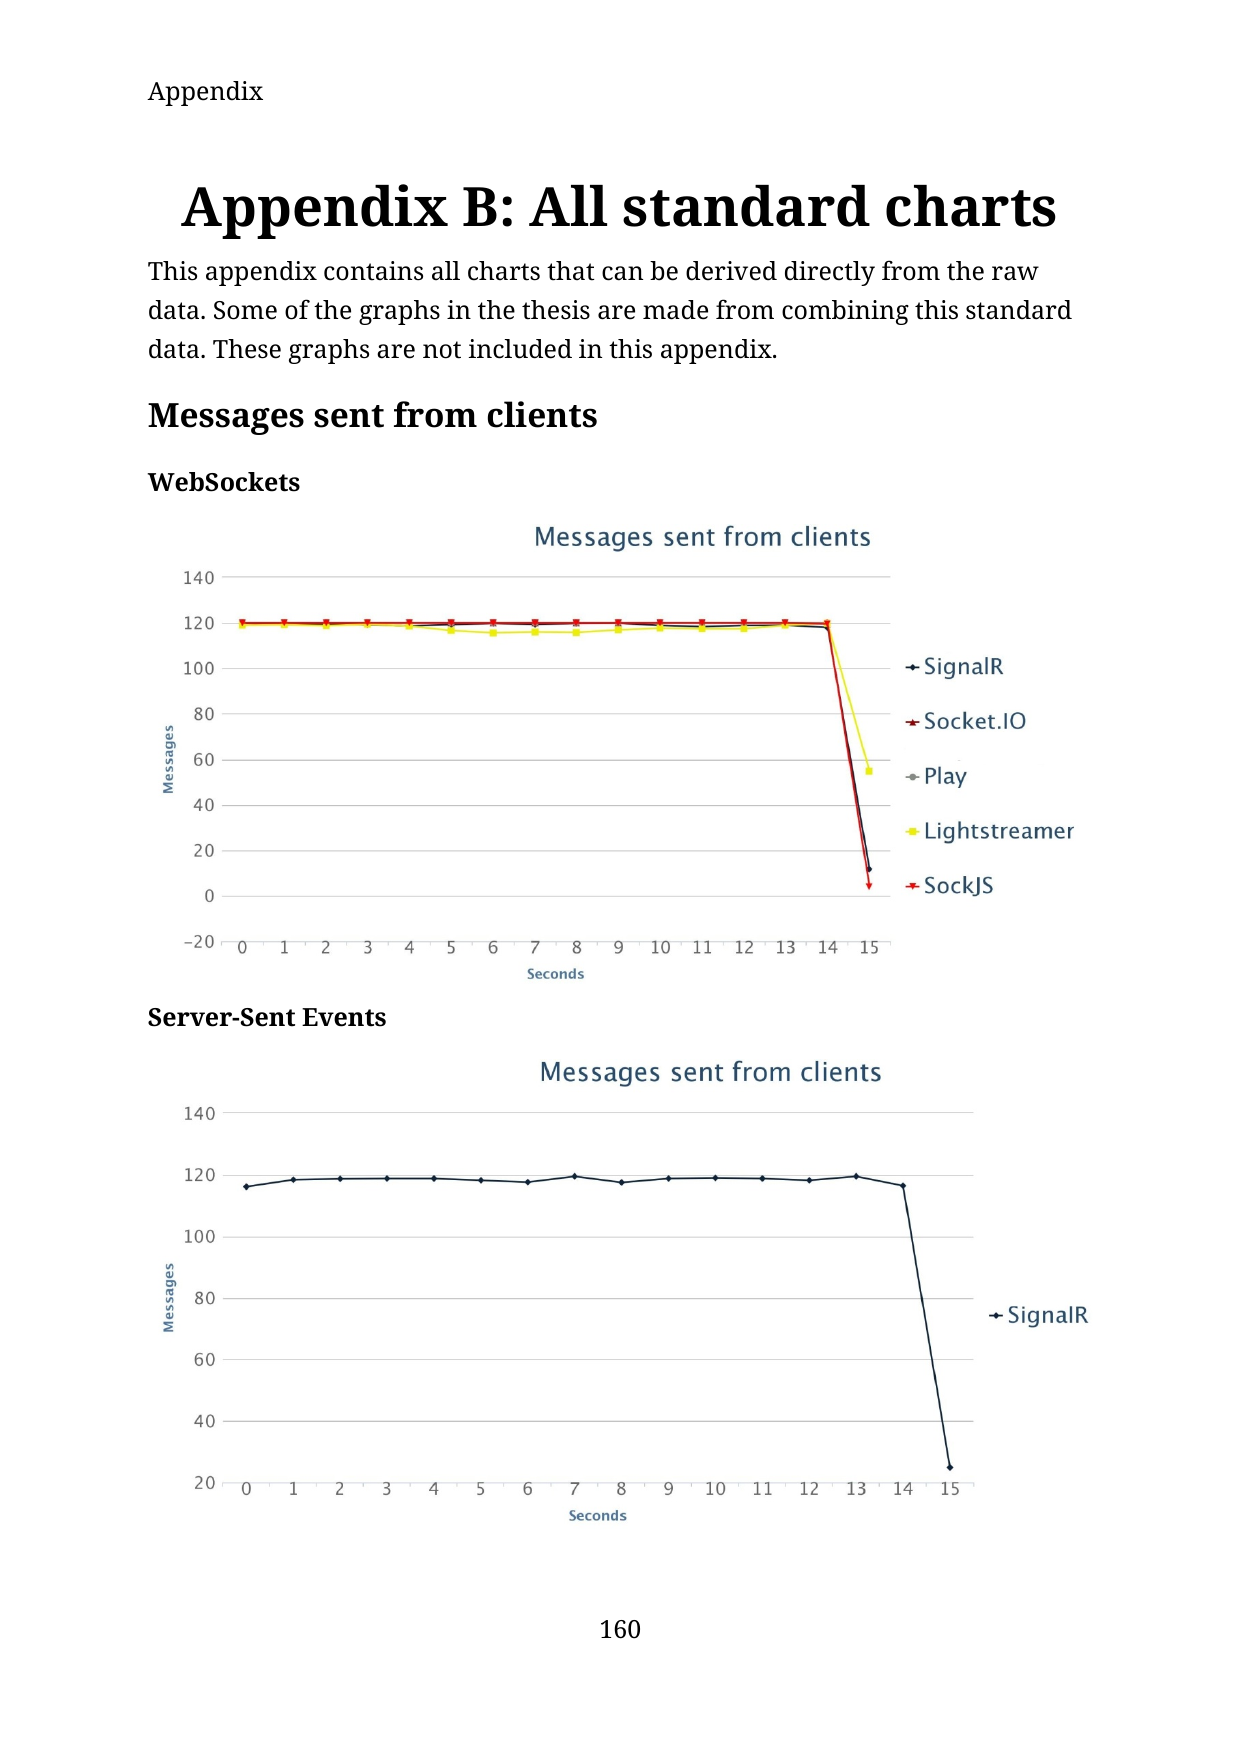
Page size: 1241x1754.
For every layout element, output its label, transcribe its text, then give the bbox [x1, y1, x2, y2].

text This appendix contains all charts that can be derived directly from the raw data. Some of the graphs in the thesis are made from combining this standard data. These graphs are not included in this appendix. [148, 253, 1092, 366]
text WebSockets [148, 465, 1092, 499]
picture [147, 524, 1093, 994]
text Server-Sent Events [148, 994, 1092, 1033]
picture [147, 1059, 1093, 1536]
subtitle Appendix B: All standard charts [148, 168, 1092, 242]
text Messages sent from clients [148, 392, 1092, 437]
